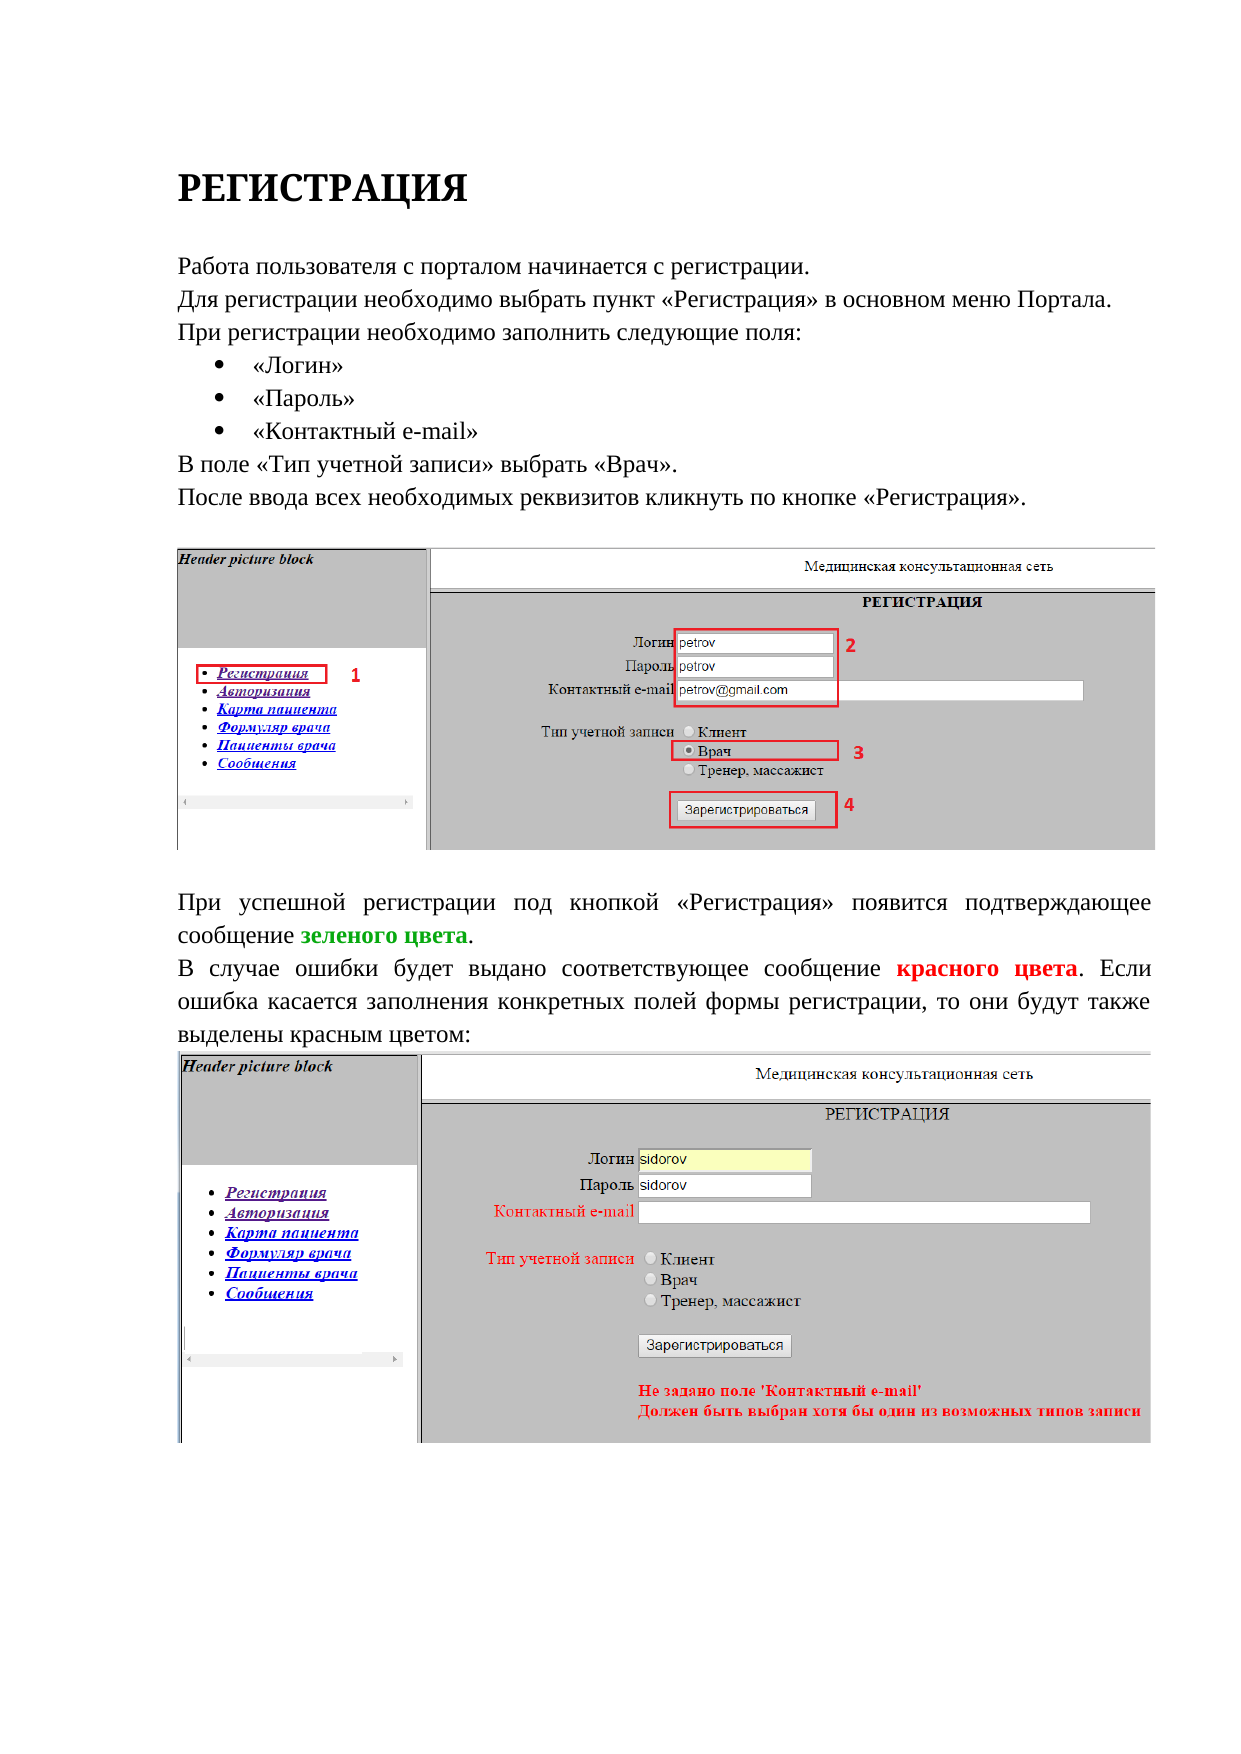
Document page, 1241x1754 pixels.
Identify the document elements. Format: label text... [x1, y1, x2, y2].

list «Логин» [215, 350, 1152, 378]
picture [177, 547, 1156, 850]
text После ввода всех необходимых реквизитов кликнуть по кнопке «Регистрация». [177, 482, 1152, 511]
text В случае ошибки будет выдано соответствующее сообщение красного цвета. Если ошибка касается заполнения конкретных полей формы регистрации, то они будут также выделены красным цветом: [177, 953, 1152, 1048]
picture [177, 1051, 1151, 1443]
subtitle Регистрация [177, 168, 1152, 211]
text Для регистрации необходимо выбрать пункт «Регистрация» в основном меню Портала. [177, 284, 1152, 312]
text При регистрации необходимо заполнить следующие поля: [177, 317, 1152, 346]
list «Контактный e-mail» [215, 416, 1152, 444]
text При успешной регистрации под кнопкой «Регистрация» появится подтверждающее сообщение зеленого цвета. [177, 887, 1152, 948]
text Работа пользователя с порталом начинается с регистрации. [177, 251, 1152, 279]
text В поле «Тип учетной записи» выбрать «Врач». [177, 449, 1152, 478]
list «Пароль» [215, 383, 1152, 412]
